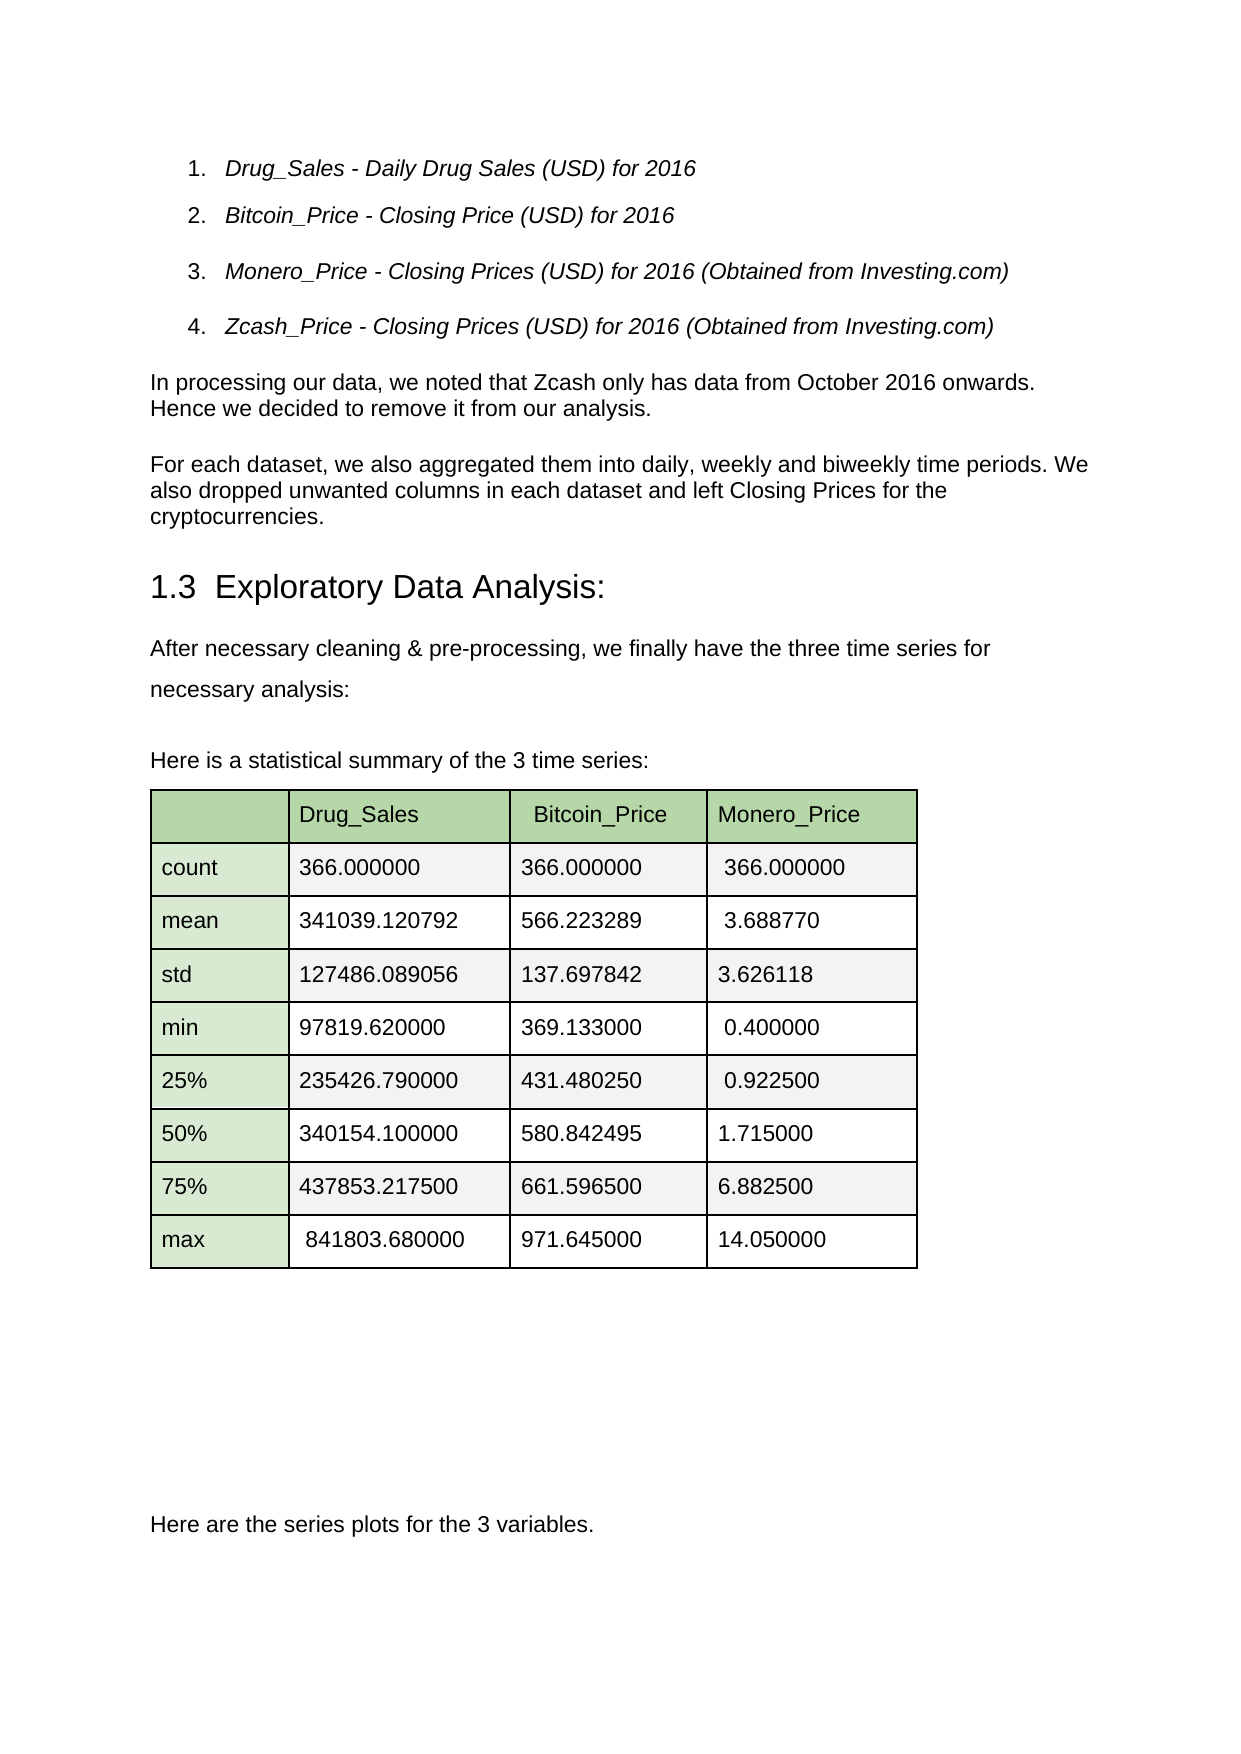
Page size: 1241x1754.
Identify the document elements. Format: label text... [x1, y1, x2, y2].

list Monero_Price - Closing Prices (USD) for 2016 (Obtained from Investing.com) [187, 258, 1090, 284]
table_cell 1.715000 [708, 1110, 916, 1161]
table_header Drug_Sales [290, 791, 509, 842]
list Bitcoin_Price - Closing Price (USD) for 2016 [187, 202, 1090, 228]
text For each dataset, we also aggregated them into daily, weekly and biweekly time periods. We also dropped unwanted columns in each dataset and left Closing Prices for the cryptocurrencies. [150, 451, 1090, 530]
table_cell mean [152, 897, 288, 948]
table_cell 14.050000 [708, 1216, 916, 1267]
table_cell 127486.089056 [290, 950, 509, 1001]
text After necessary cleaning & pre-processing, we finally have the three time series for necessary analysis: [150, 635, 1090, 703]
table_cell 97819.620000 [290, 1003, 509, 1054]
table_cell max [152, 1216, 288, 1267]
table_cell 369.133000 [511, 1003, 706, 1054]
table_cell 340154.100000 [290, 1110, 509, 1161]
table_cell 0.400000 [708, 1003, 916, 1054]
table_cell 971.645000 [511, 1216, 706, 1267]
text In processing our data, we noted that Zcash only has data from October 2016 onwards. Hence we decided to remove it from our analysis. [150, 369, 1090, 421]
list Drug_Sales - Daily Drug Sales (USD) for 2016 [187, 155, 1090, 181]
table_cell 25% [152, 1056, 288, 1107]
table_cell count [152, 844, 288, 895]
table_cell 3.626118 [708, 950, 916, 1001]
list Zcash_Price - Closing Prices (USD) for 2016 (Obtained from Investing.com) [187, 313, 1090, 339]
table_cell 75% [152, 1163, 288, 1214]
text Here are the series plots for the 3 variables. [150, 1511, 1090, 1537]
table_cell 366.000000 [511, 844, 706, 895]
table_cell 3.688770 [708, 897, 916, 948]
table_cell 0.922500 [708, 1056, 916, 1107]
table_cell 437853.217500 [290, 1163, 509, 1214]
table_cell 366.000000 [290, 844, 509, 895]
table_cell 566.223289 [511, 897, 706, 948]
subtitle 1.3 Exploratory Data Analysis: [150, 567, 1090, 606]
table_cell 431.480250 [511, 1056, 706, 1107]
table_cell 580.842495 [511, 1110, 706, 1161]
table_header [152, 791, 288, 842]
table_cell 341039.120792 [290, 897, 509, 948]
table_cell 366.000000 [708, 844, 916, 895]
table_cell 50% [152, 1110, 288, 1161]
text Here is a statistical summary of the 3 time series: [150, 747, 1090, 773]
table_cell 137.697842 [511, 950, 706, 1001]
table_cell 661.596500 [511, 1163, 706, 1214]
table_cell 841803.680000 [290, 1216, 509, 1267]
table_cell 6.882500 [708, 1163, 916, 1214]
table_cell 235426.790000 [290, 1056, 509, 1107]
table_cell std [152, 950, 288, 1001]
table_header Bitcoin_Price [511, 791, 706, 842]
table_cell min [152, 1003, 288, 1054]
table_header Monero_Price [708, 791, 916, 842]
